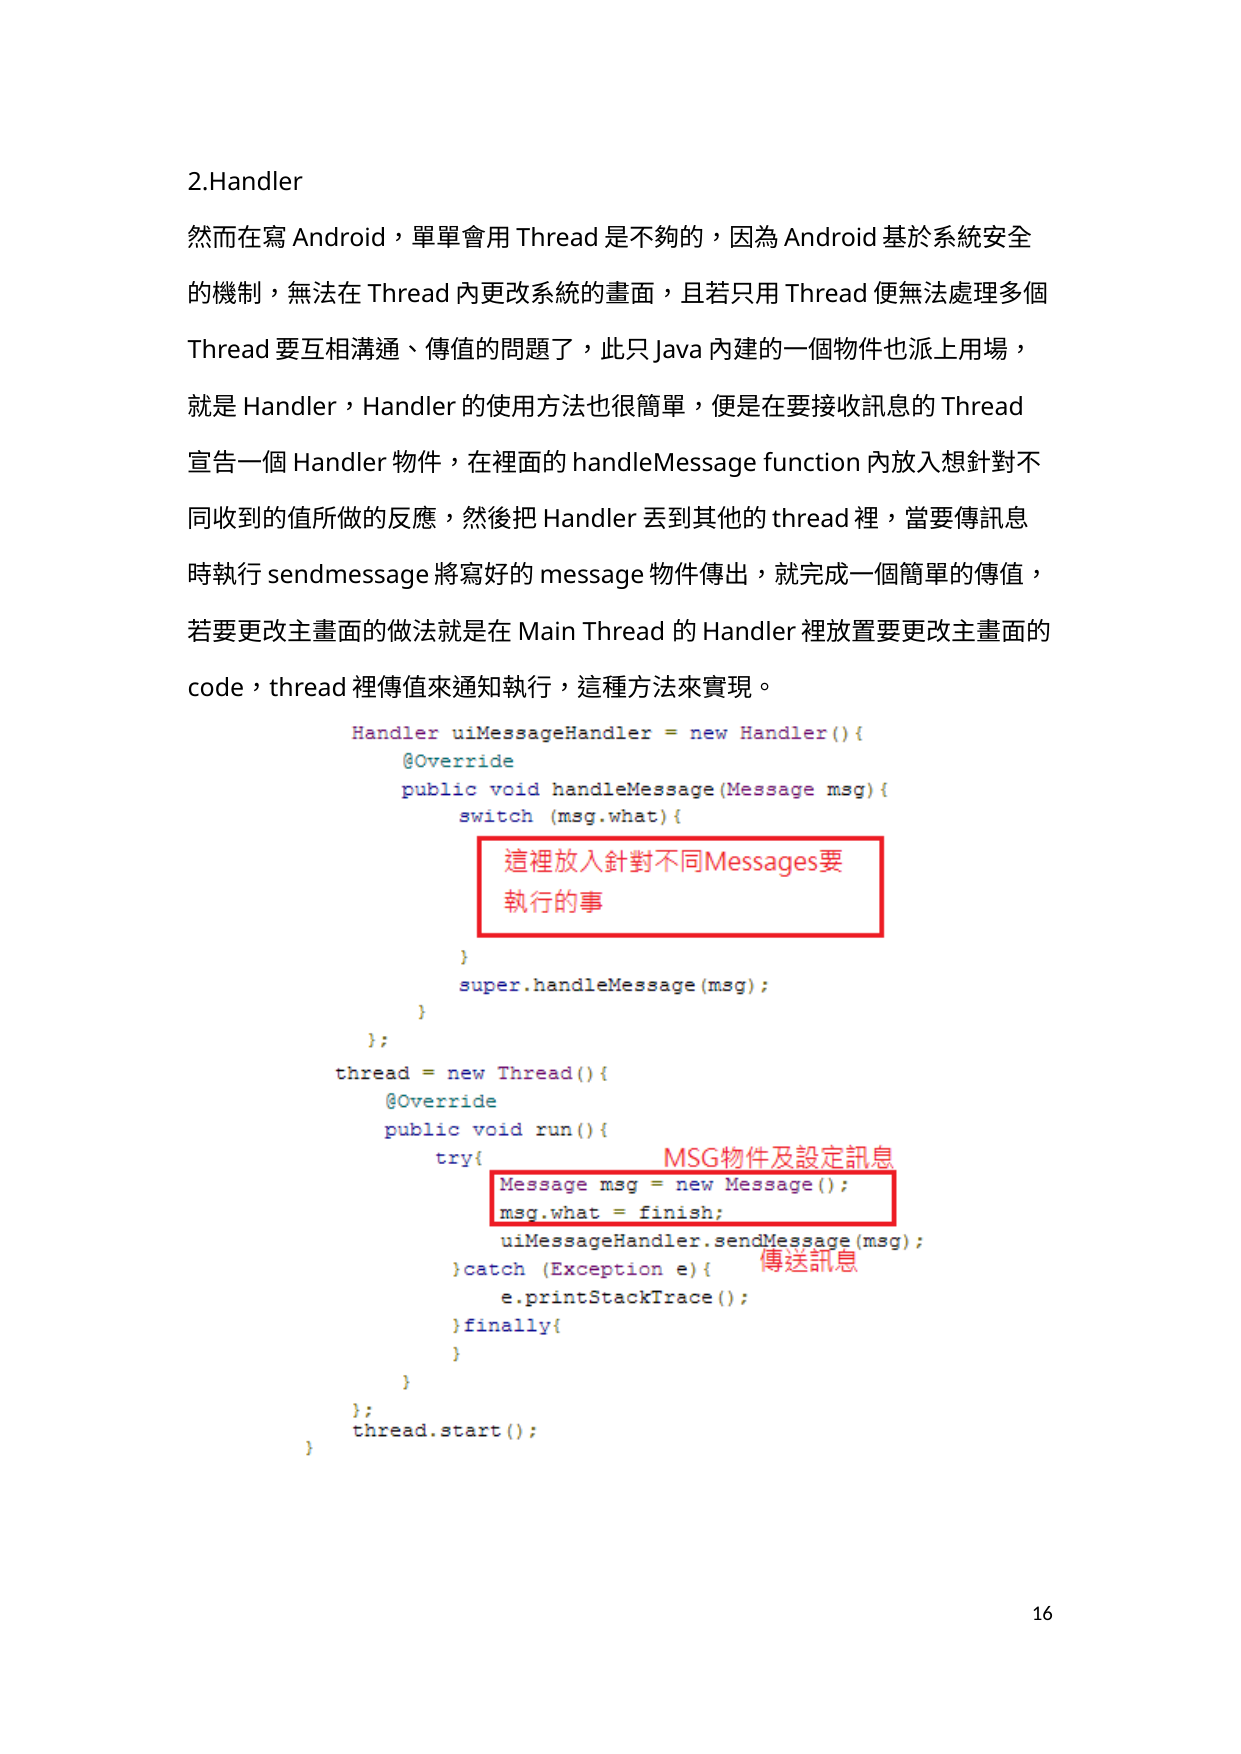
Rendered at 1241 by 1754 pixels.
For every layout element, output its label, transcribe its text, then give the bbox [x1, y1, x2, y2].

text 2.Handler [187, 162, 1053, 200]
picture [302, 1060, 939, 1468]
picture [341, 722, 899, 1057]
text 然而在寫Android，單單會用Thread是不夠的，因為Android基於系統安全的機制，無法在Thread內更改系統的畫面，且若只用Thread便無法處理多個Thread要互相溝通、傳值的問題了，此只Java內建的一個物件也派上用場，就是Handler，Handler的使用方法也很簡單，便是在要接收訊息的Thread宣告一個Handler物件，在裡面的handleMessage function內放入想針對不同收到的值所做的反應，然後把Handler丟到其他的thread裡，當要傳訊息時執行sendmessage將寫好的message物件傳出，就完成一個簡單的傳值，若要更改主畫面的做法就是在Main Thread 的Handler裡放置要更改主畫面的code，thread裡傳值來通知執行，這種方法來實現。 [187, 217, 1053, 704]
